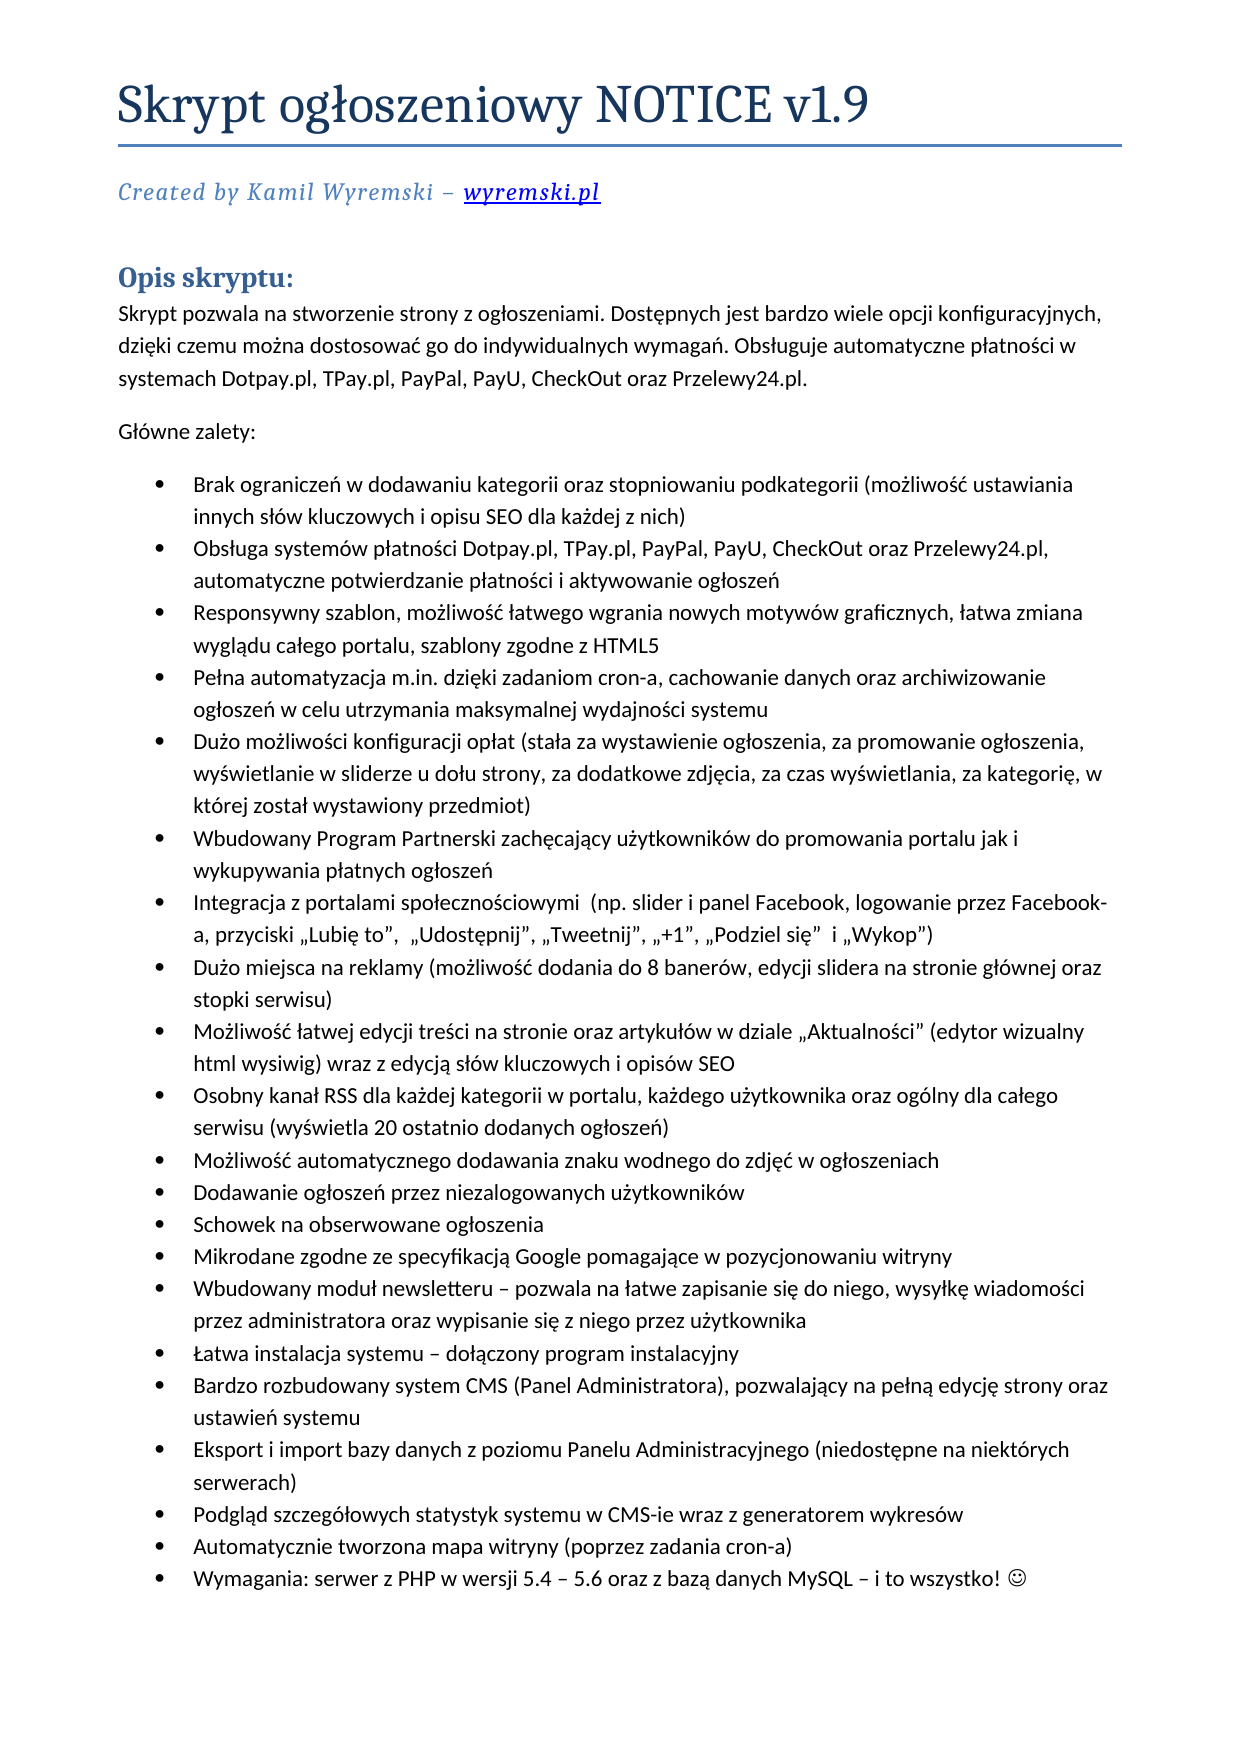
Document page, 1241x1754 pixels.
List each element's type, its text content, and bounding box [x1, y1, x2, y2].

list Wbudowany Program Partnerski zachęcający użytkowników do promowania portalu jak i wykupywania płatnych ogłoszeń [156, 824, 1122, 884]
subtitle Opis skryptu: [118, 261, 1122, 294]
list Pełna automatyzacja m.in. dzięki zadaniom cron-a, cachowanie danych oraz archiwizowanie ogłoszeń w celu utrzymania maksymalnej wydajności systemu [156, 663, 1122, 723]
list Brak ograniczeń w dodawaniu kategorii oraz stopniowaniu podkategorii (możliwość ustawiania innych słów kluczowych i opisu SEO dla każdej z nich) [156, 470, 1122, 530]
list Wbudowany moduł newsletteru – pozwala na łatwe zapisanie się do niego, wysyłkę wiadomości przez administratora oraz wypisanie się z niego przez użytkownika [156, 1274, 1122, 1335]
list Responsywny szablon, możliwość łatwego wgrania nowych motywów graficznych, łatwa zmiana wyglądu całego portalu, szablony zgodne z HTML5 [156, 598, 1122, 659]
list Dużo miejsca na reklamy (możliwość dodania do 8 banerów, edycji slidera na stronie głównej oraz stopki serwisu) [156, 953, 1122, 1013]
list Mikrodane zgodne ze specyfikacją Google pomagające w pozycjonowaniu witryny [156, 1242, 1122, 1270]
title Skrypt ogłoszeniowy NOTICE v1.9 [118, 74, 1122, 144]
subtitle Created by Kamil Wyremski – wyremski.pl [118, 178, 1122, 207]
list Automatycznie tworzona mapa witryny (poprzez zadania cron-a) [156, 1532, 1122, 1560]
list Eksport i import bazy danych z poziomu Panelu Administracyjnego (niedostępne na niektórych serwerach) [156, 1435, 1122, 1496]
list Dużo możliwości konfiguracji opłat (stała za wystawienie ogłoszenia, za promowanie ogłoszenia, wyświetlanie w sliderze u dołu strony, za dodatkowe zdjęcia, za czas wyświetlania, za kategorię, w której został wystawiony przedmiot) [156, 727, 1122, 820]
text Skrypt pozwala na stworzenie strony z ogłoszeniami. Dostępnych jest bardzo wiele opcji konfiguracyjnych, dzięki czemu można dostosować go do indywidualnych wymagań. Obsługuje automatyczne płatności w systemach Dotpay.pl, TPay.pl, PayPal, PayU, CheckOut oraz Przelewy24.pl. [118, 299, 1122, 392]
list Schowek na obserwowane ogłoszenia [156, 1210, 1122, 1238]
list Wymagania: serwer z PHP w wersji 5.4 – 5.6 oraz z bazą danych MySQL – i to wszystko! [156, 1564, 1122, 1592]
text Główne zalety: [118, 417, 1122, 445]
list Bardzo rozbudowany system CMS (Panel Administratora), pozwalający na pełną edycję strony oraz ustawień systemu [156, 1371, 1122, 1431]
list Podgląd szczegółowych statystyk systemu w CMS-ie wraz z generatorem wykresów [156, 1500, 1122, 1528]
list Osobny kanał RSS dla każdej kategorii w portalu, każdego użytkownika oraz ogólny dla całego serwisu (wyświetla 20 ostatnio dodanych ogłoszeń) [156, 1081, 1122, 1142]
list Obsługa systemów płatności Dotpay.pl, TPay.pl, PayPal, PayU, CheckOut oraz Przelewy24.pl, automatyczne potwierdzanie płatności i aktywowanie ogłoszeń [156, 534, 1122, 594]
list Dodawanie ogłoszeń przez niezalogowanych użytkowników [156, 1178, 1122, 1206]
list Możliwość łatwej edycji treści na stronie oraz artykułów w dziale „Aktualności” (edytor wizualny html wysiwig) wraz z edycją słów kluczowych i opisów SEO [156, 1017, 1122, 1077]
list Integracja z portalami społecznościowymi (np. slider i panel Facebook, logowanie przez Facebook-a, przyciski „Lubię to”, „Udostępnij”, „Tweetnij”, „+1”, „Podziel się” i „Wykop”) [156, 888, 1122, 948]
list Możliwość automatycznego dodawania znaku wodnego do zdjęć w ogłoszeniach [156, 1146, 1122, 1174]
list Łatwa instalacja systemu – dołączony program instalacyjny [156, 1339, 1122, 1367]
